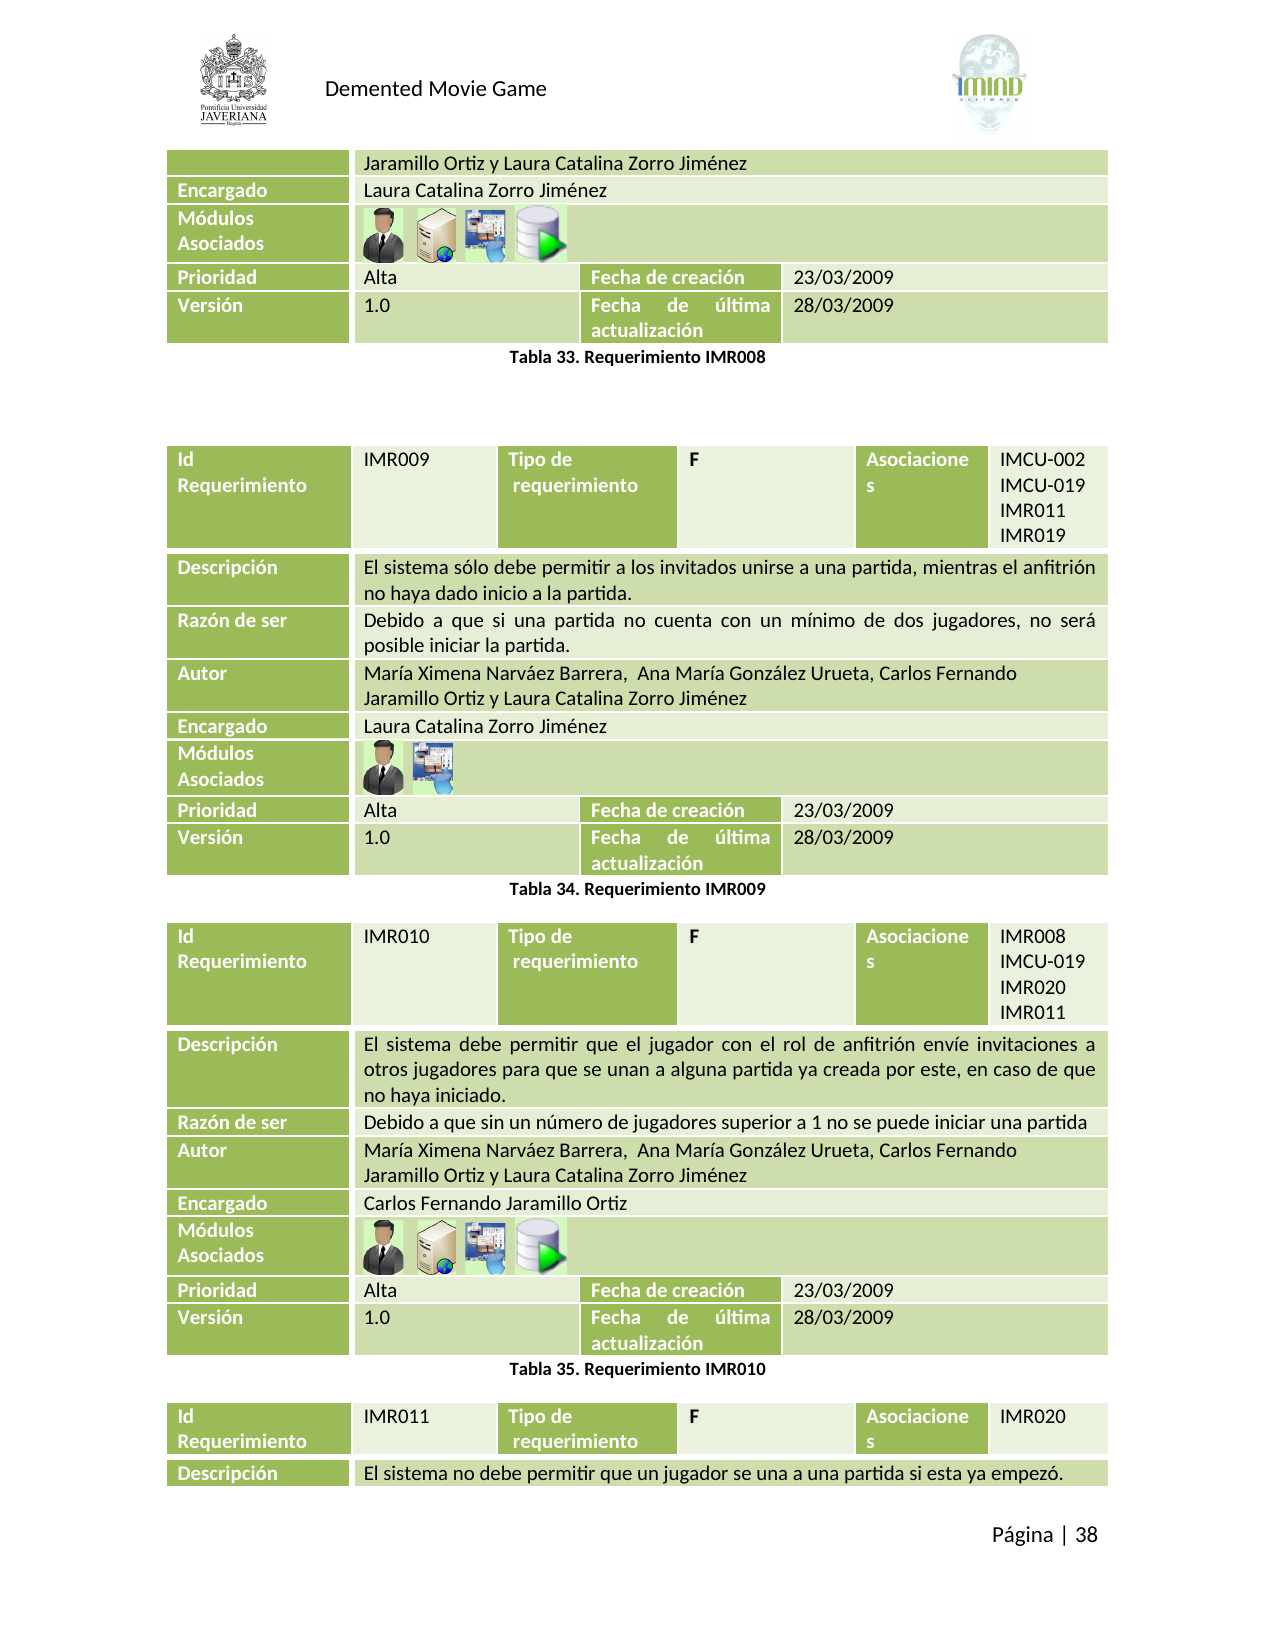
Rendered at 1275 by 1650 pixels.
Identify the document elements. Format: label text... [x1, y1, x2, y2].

table_cell Fecha de creación [580, 797, 781, 822]
picture [465, 210, 506, 263]
text Tabla 34. Requerimiento IMR009 [177, 877, 1098, 900]
table_cell El sistema no debe permitir que un jugador se una a una partida si esta ya empezó. [355, 1460, 1108, 1486]
table_header IMR009 [353, 446, 496, 548]
picture [417, 208, 456, 263]
table_cell 28/03/2009 [783, 1304, 1108, 1355]
table_cell 23/03/2009 [783, 797, 1108, 822]
table_cell Prioridad [167, 1277, 349, 1302]
table_cell María Ximena Narváez Barrera, Ana María González Urueta, Carlos Fernando Jaramillo Ortiz y Laura Catalina Zorro Jiménez [355, 150, 1108, 175]
table_cell 28/03/2009 [783, 292, 1108, 343]
table_cell [568, 205, 1108, 262]
table_cell Razón de ser [167, 607, 349, 658]
table_cell Prioridad [167, 797, 349, 822]
table_cell Encargado [167, 177, 349, 203]
table_cell Versión [167, 292, 349, 343]
table_cell Descripción [167, 1460, 349, 1486]
picture [465, 1222, 506, 1275]
table_cell Módulos Asociados [167, 205, 349, 262]
table_cell Carlos Fernando Jaramillo Ortiz [355, 1190, 1108, 1215]
picture [200, 34, 267, 126]
table_cell Debido a que si una partida no cuenta con un mínimo de dos jugadores, no será posible iniciar la partida. [355, 607, 1108, 658]
table_cell Fecha de última actualización [581, 824, 781, 875]
table_cell Debido a que sin un número de jugadores superior a 1 no se puede iniciar una partida [355, 1109, 1108, 1135]
table_cell Módulos Asociados [167, 1217, 349, 1275]
table_header Tipo de requerimiento [498, 923, 677, 1025]
table_cell Módulos Asociados [167, 741, 349, 795]
table_cell 28/03/2009 [783, 824, 1108, 875]
table_header IMCU-002 IMCU-019 IMR011 IMR019 [990, 446, 1108, 548]
table_cell 23/03/2009 [783, 1277, 1108, 1302]
table_cell [355, 205, 515, 262]
table_header Id Requerimiento [167, 1403, 351, 1454]
table_cell Fecha de última actualización [581, 1304, 781, 1355]
table_cell María Ximena Narváez Barrera, Ana María González Urueta, Carlos Fernando Jaramillo Ortiz y Laura Catalina Zorro Jiménez [355, 1137, 1108, 1188]
table_cell Autor [167, 660, 349, 711]
table_cell Encargado [167, 1190, 349, 1215]
picture [951, 34, 1033, 138]
table_cell Razón de ser [167, 1109, 349, 1135]
text Tabla 35. Requerimiento IMR010 [177, 1357, 1098, 1380]
table_cell [404, 741, 1108, 795]
table_cell El sistema sólo debe permitir a los invitados unirse a una partida, mientras el anfitrión no haya dado inicio a la partida. [355, 554, 1108, 605]
table_cell Versión [167, 824, 349, 875]
picture [412, 742, 453, 795]
table_cell [355, 1217, 515, 1275]
table_header Asociaciones [856, 1403, 988, 1454]
table_cell Alta [355, 797, 579, 822]
table_header F [679, 446, 854, 548]
table_cell 23/03/2009 [783, 264, 1108, 290]
table_cell 1.0 [355, 824, 579, 875]
table_header Tipo de requerimiento [498, 1403, 677, 1454]
table_cell Laura Catalina Zorro Jiménez [355, 713, 1108, 738]
table_cell Fecha de creación [580, 264, 781, 290]
table_cell Autor [167, 1137, 349, 1188]
table_cell [568, 1217, 1108, 1275]
table_cell 1.0 [355, 1304, 579, 1355]
table_cell Alta [355, 1277, 579, 1302]
table_cell Fecha de creación [580, 1277, 781, 1302]
picture [363, 1220, 404, 1275]
picture [417, 1220, 456, 1275]
table_cell Laura Catalina Zorro Jiménez [355, 177, 1108, 203]
picture [515, 1217, 568, 1275]
text Tabla 33. Requerimiento IMR008 [177, 345, 1098, 368]
table_cell María Ximena Narváez Barrera, Ana María González Urueta, Carlos Fernando Jaramillo Ortiz y Laura Catalina Zorro Jiménez [355, 660, 1108, 711]
table_header Id Requerimiento [167, 446, 351, 548]
table_cell Encargado [167, 713, 349, 738]
table_header IMR011 [353, 1403, 496, 1454]
table_header Asociaciones [856, 923, 988, 1025]
table_cell Versión [167, 1304, 349, 1355]
table_cell El sistema debe permitir que el jugador con el rol de anfitrión envíe invitaciones a otros jugadores para que se unan a alguna partida ya creada por este, en caso de que no haya iniciado. [355, 1031, 1108, 1107]
table_cell 1.0 [355, 292, 579, 343]
picture [363, 208, 404, 263]
table_header IMR008 IMCU-019 IMR020 IMR011 [990, 923, 1108, 1025]
table_cell Autor [167, 150, 349, 175]
table_header Asociaciones [856, 446, 988, 548]
table_header F [679, 1403, 854, 1454]
table_cell Fecha de última actualización [581, 292, 781, 343]
table_cell Prioridad [167, 264, 349, 290]
table_header F [679, 923, 854, 1025]
table_cell Alta [355, 264, 579, 290]
picture [363, 740, 404, 795]
picture [515, 204, 568, 263]
table_header IMR020 [990, 1403, 1108, 1454]
table_header Id Requerimiento [167, 923, 351, 1025]
table_cell Descripción [167, 1031, 349, 1107]
table_header IMR010 [353, 923, 496, 1025]
table_header Tipo de requerimiento [498, 446, 677, 548]
table_cell Descripción [167, 554, 349, 605]
table_cell [355, 741, 363, 795]
